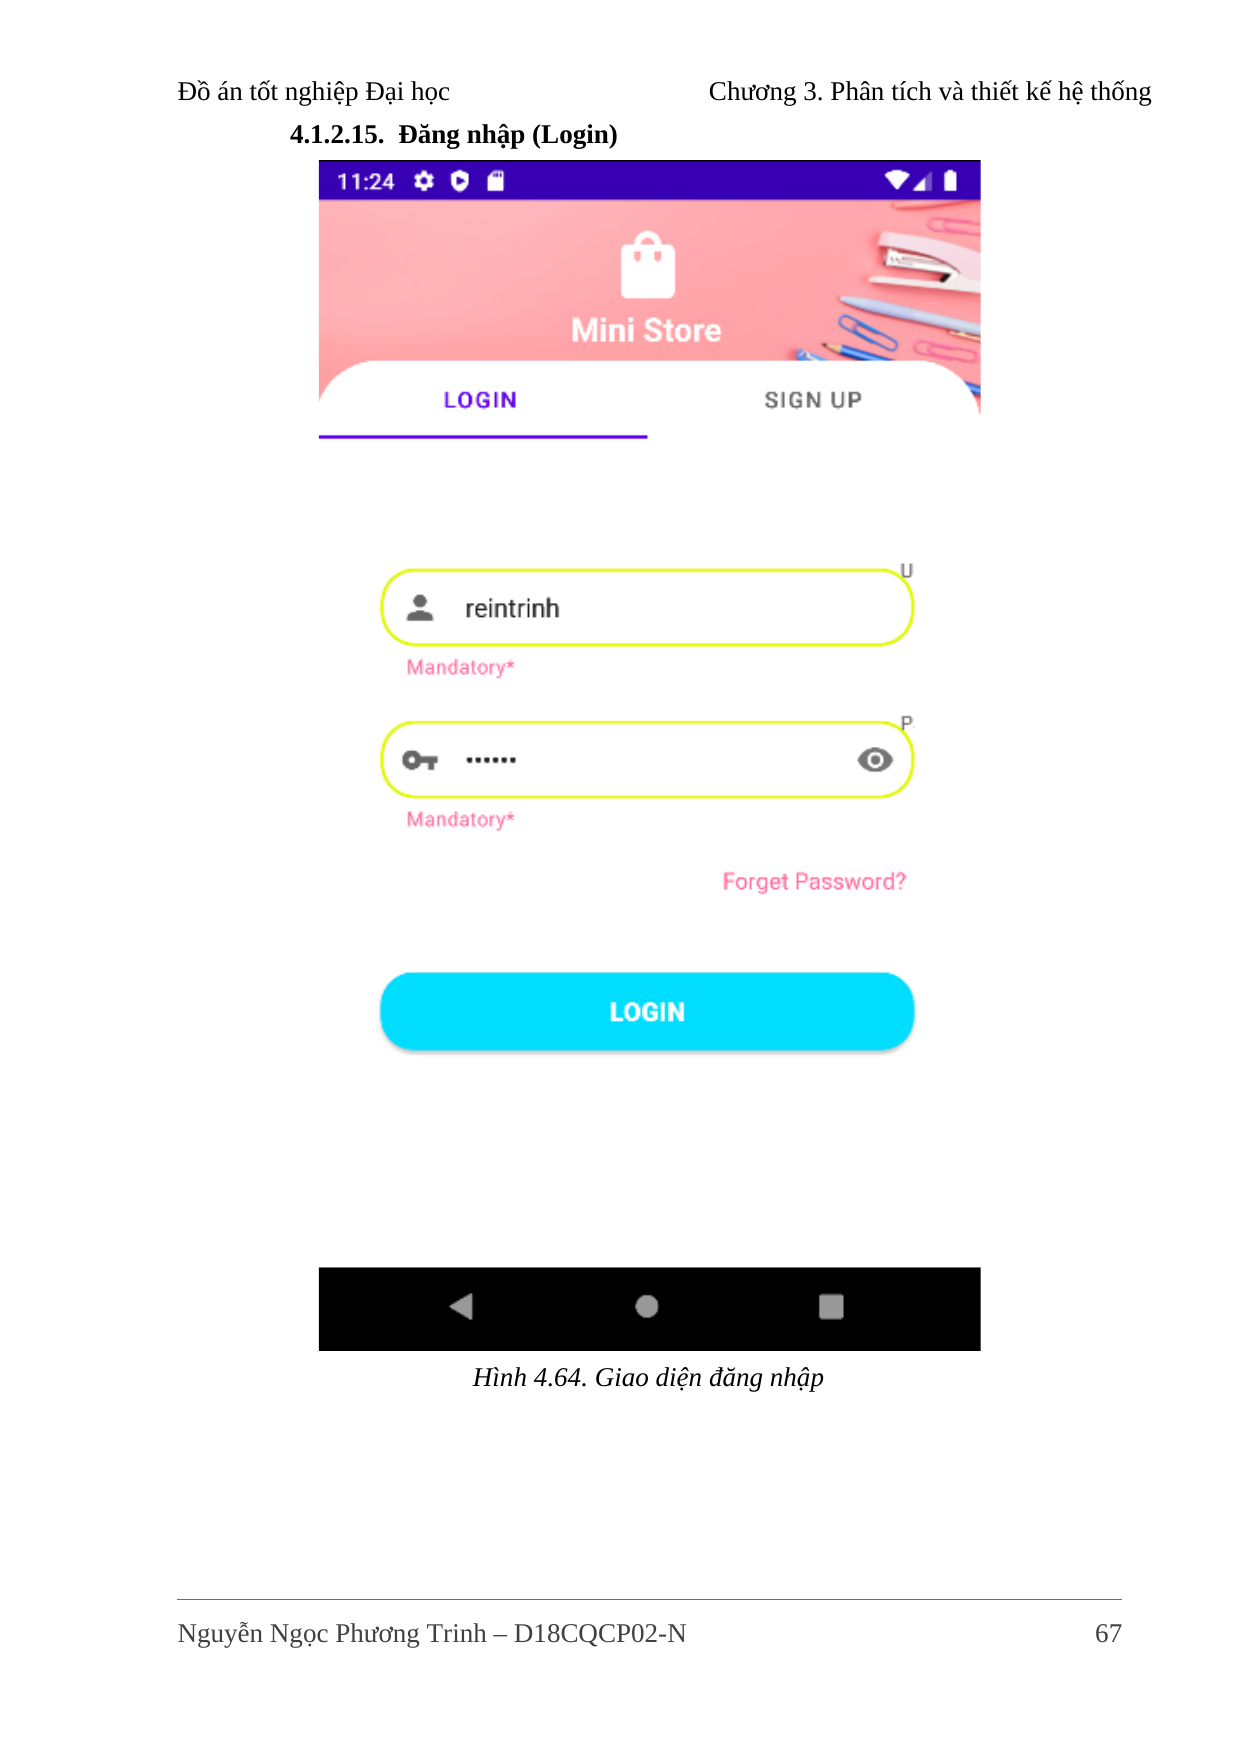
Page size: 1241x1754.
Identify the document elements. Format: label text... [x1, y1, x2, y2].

subtitle Đăng nhập (Login) [290, 118, 1122, 149]
picture [318, 160, 981, 1351]
